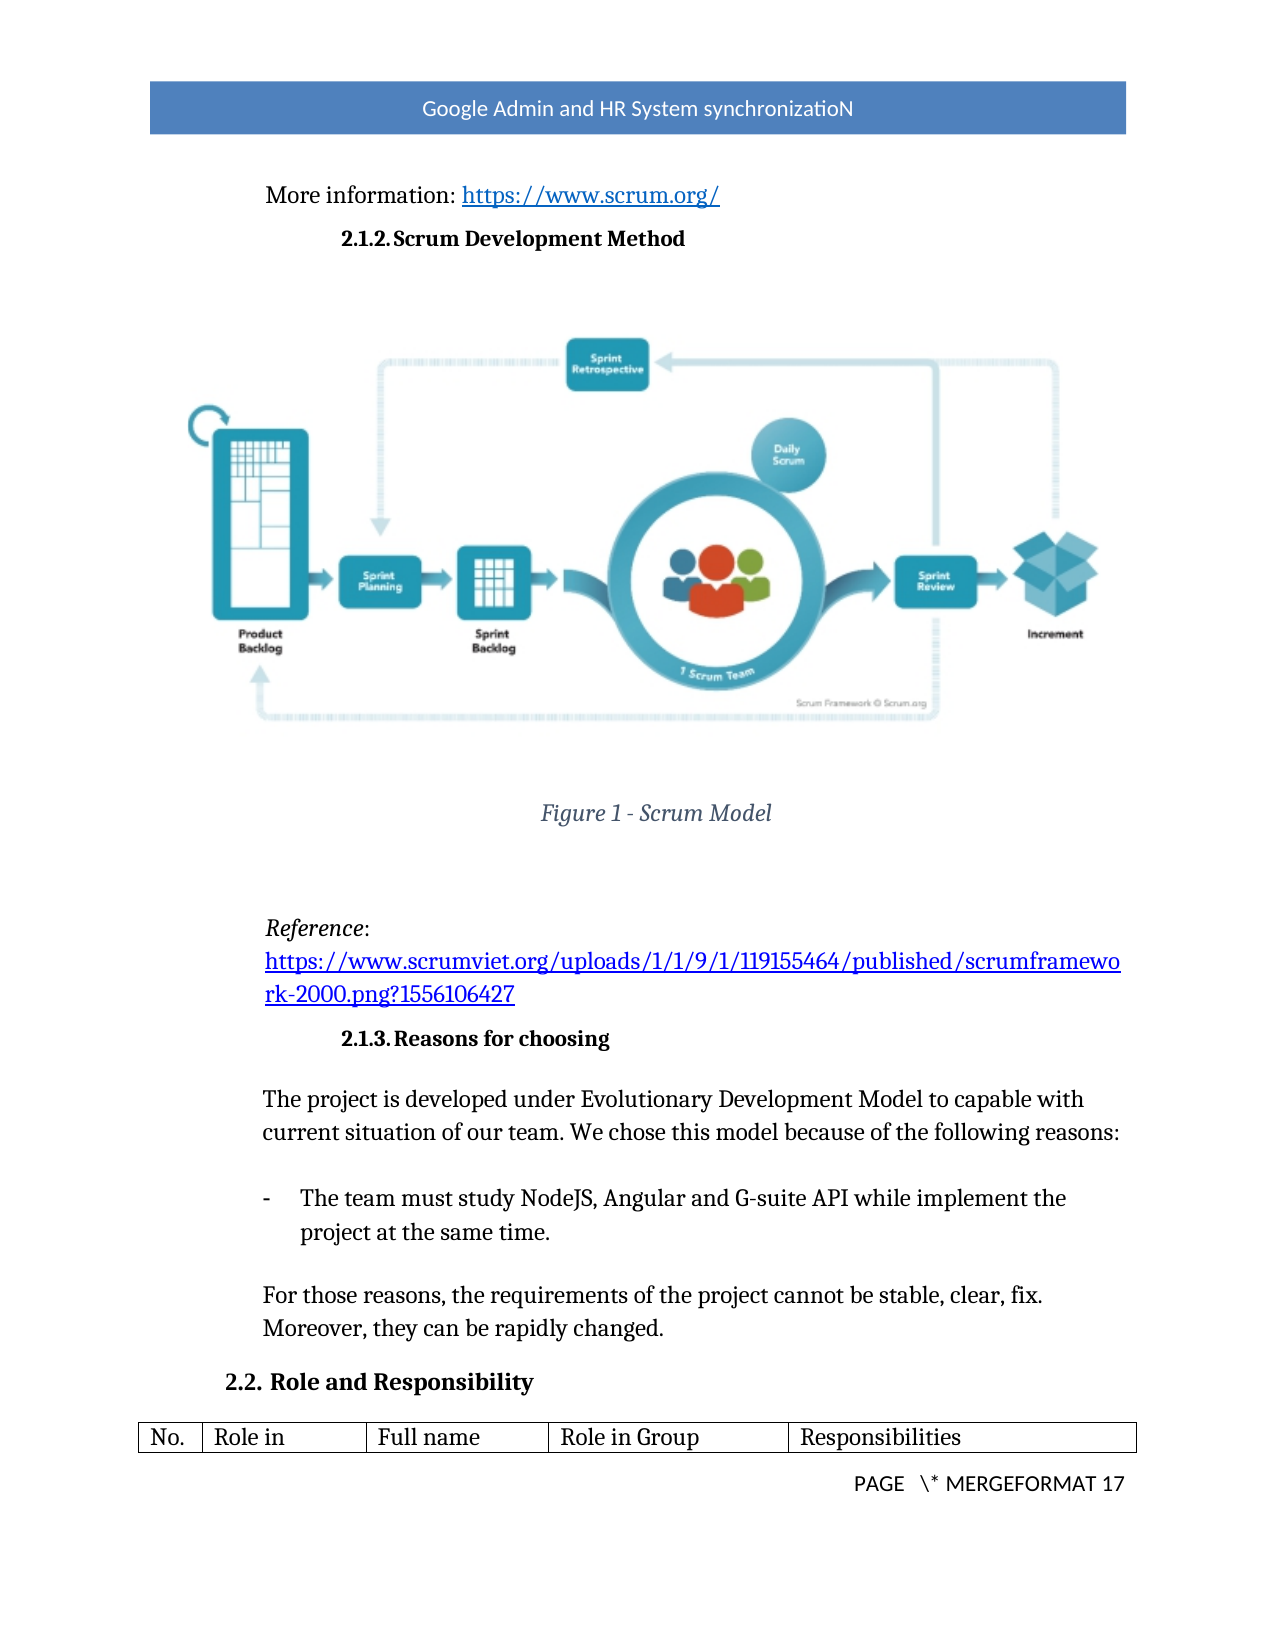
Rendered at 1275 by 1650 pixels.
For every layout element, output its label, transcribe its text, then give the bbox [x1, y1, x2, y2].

subtitle Scrum Development Method [341, 226, 1125, 253]
table_header Role in Scrum [203, 1423, 366, 1452]
subtitle Reasons for choosing [341, 1025, 1125, 1052]
subtitle Role and Responsibility [225, 1367, 1125, 1397]
picture [187, 285, 1102, 766]
text Figure 1 - Scrum Model [187, 799, 1125, 827]
text The project is developed under Evolutionary Development Model to capable with current situation of our team. We chose this model because of the following reasons: [262, 1085, 1125, 1147]
text Reference: https://www.scrumviet.org/uploads/1/1/9/1/119155464/published/scrumframework-2000.png?1556106427 [264, 914, 1125, 1009]
table_header Role in Group [549, 1423, 788, 1452]
text For those reasons, the requirements of the project cannot be stable, clear, fix. Moreover, they can be rapidly changed. [262, 1281, 1125, 1342]
table_header Full name [367, 1423, 548, 1452]
list The team must study NodeJS, Angular and G-suite API while implement the project at the same time. [262, 1180, 1125, 1247]
table_header Responsibilities [789, 1423, 1136, 1452]
text More information: https://www.scrum.org/ [264, 181, 1125, 209]
table_header No. [139, 1423, 202, 1452]
